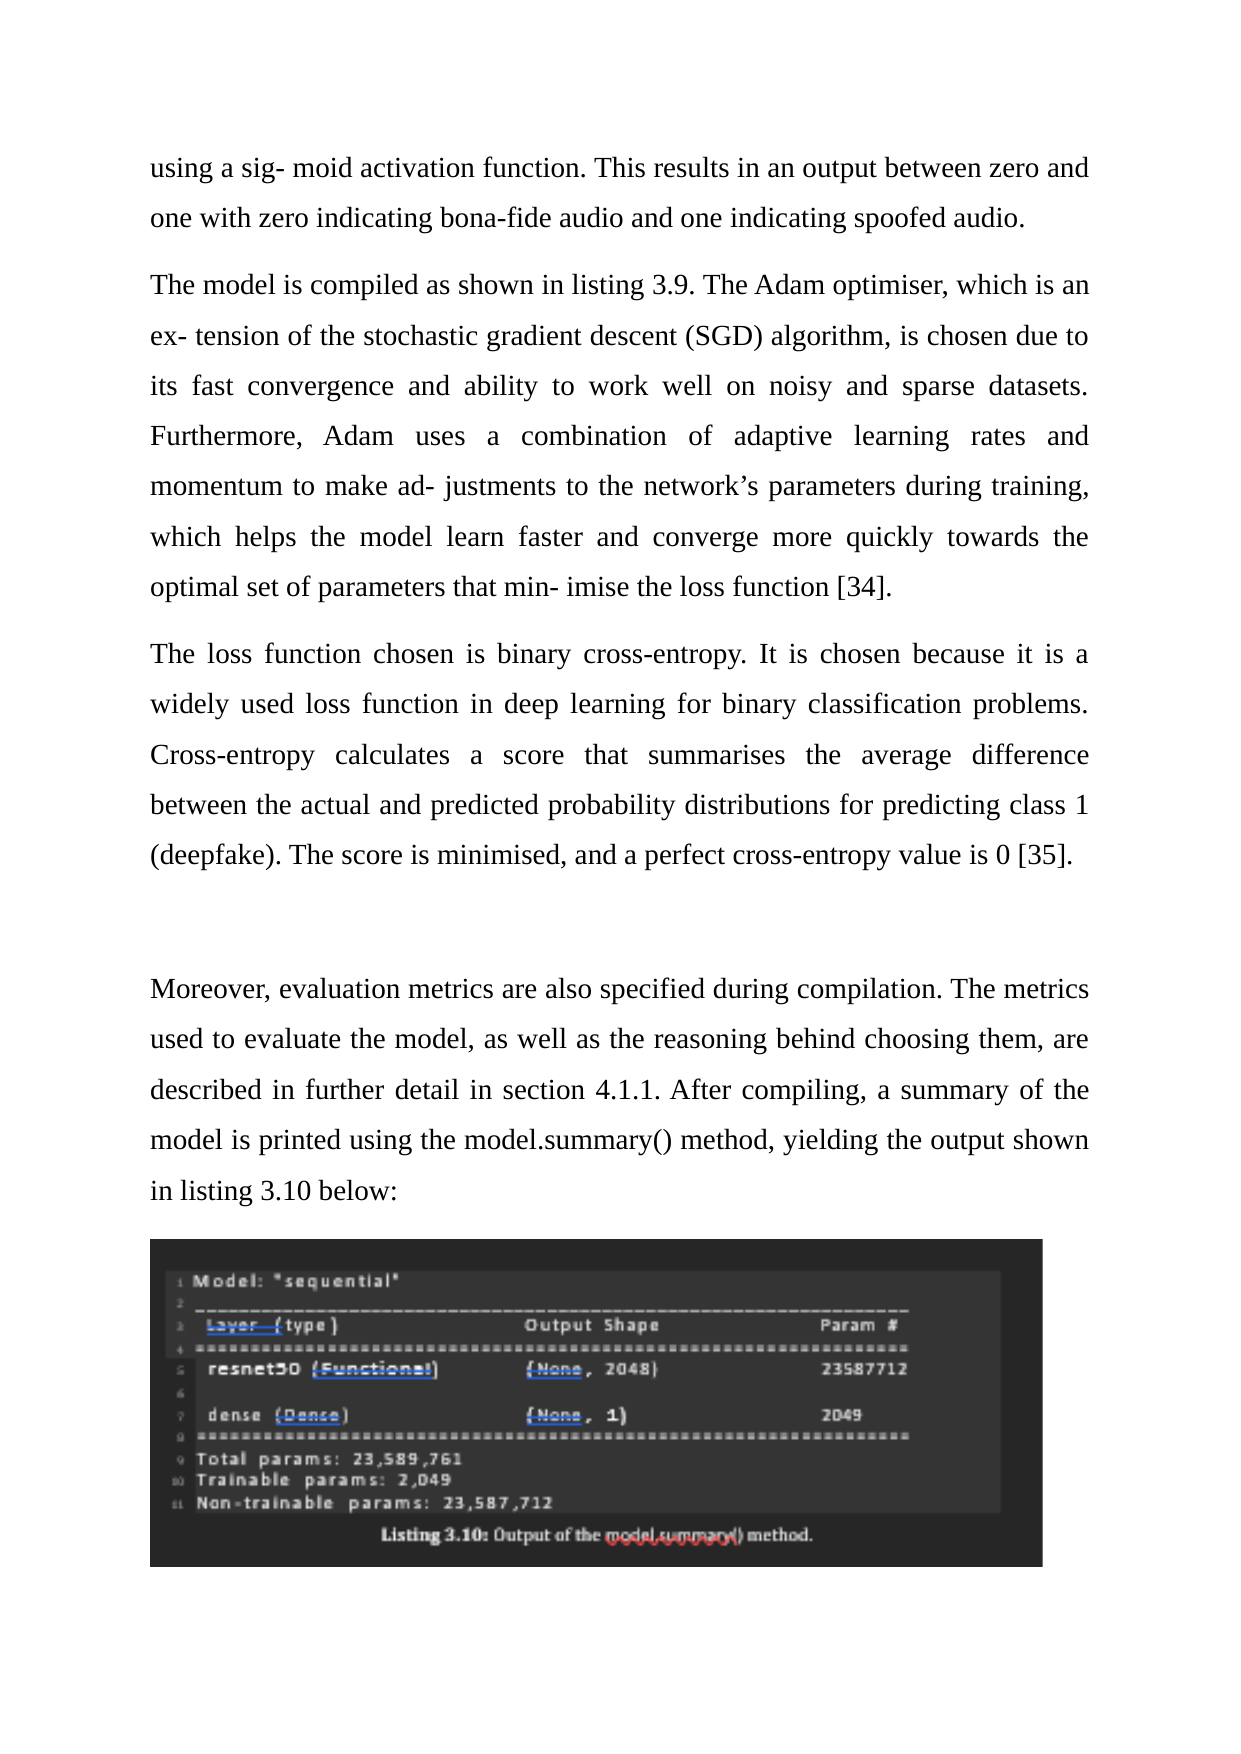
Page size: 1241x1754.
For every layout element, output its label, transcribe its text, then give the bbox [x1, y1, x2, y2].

text The model is compiled as shown in listing 3.9. The Adam optimiser, which is an ex- tension of the stochastic gradient descent (SGD) algorithm, is chosen due to its fast convergence and ability to work well on noisy and sparse datasets. Furthermore, Adam uses a combination of adaptive learning rates and momentum to make ad- justments to the network’s parameters during training, which helps the model learn faster and converge more quickly towards the optimal set of parameters that min- imise the loss function [34]. [150, 267, 1090, 603]
text The loss function chosen is binary cross-entropy. It is chosen because it is a widely used loss function in deep learning for binary classification problems. Cross-entropy calculates a score that summarises the average difference between the actual and predicted probability distributions for predicting class 1 (deepfake). The score is minimised, and a perfect cross-entropy value is 0 [35]. [150, 636, 1090, 871]
text Moreover, evaluation metrics are also specified during compilation. The metrics used to evaluate the model, as well as the reasoning behind choosing them, are described in further detail in section 4.1.1. After compiling, a summary of the model is printed using the model.summary() method, yielding the output shown in listing 3.10 below: [150, 971, 1090, 1206]
picture [150, 1239, 1043, 1567]
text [150, 150, 1090, 234]
